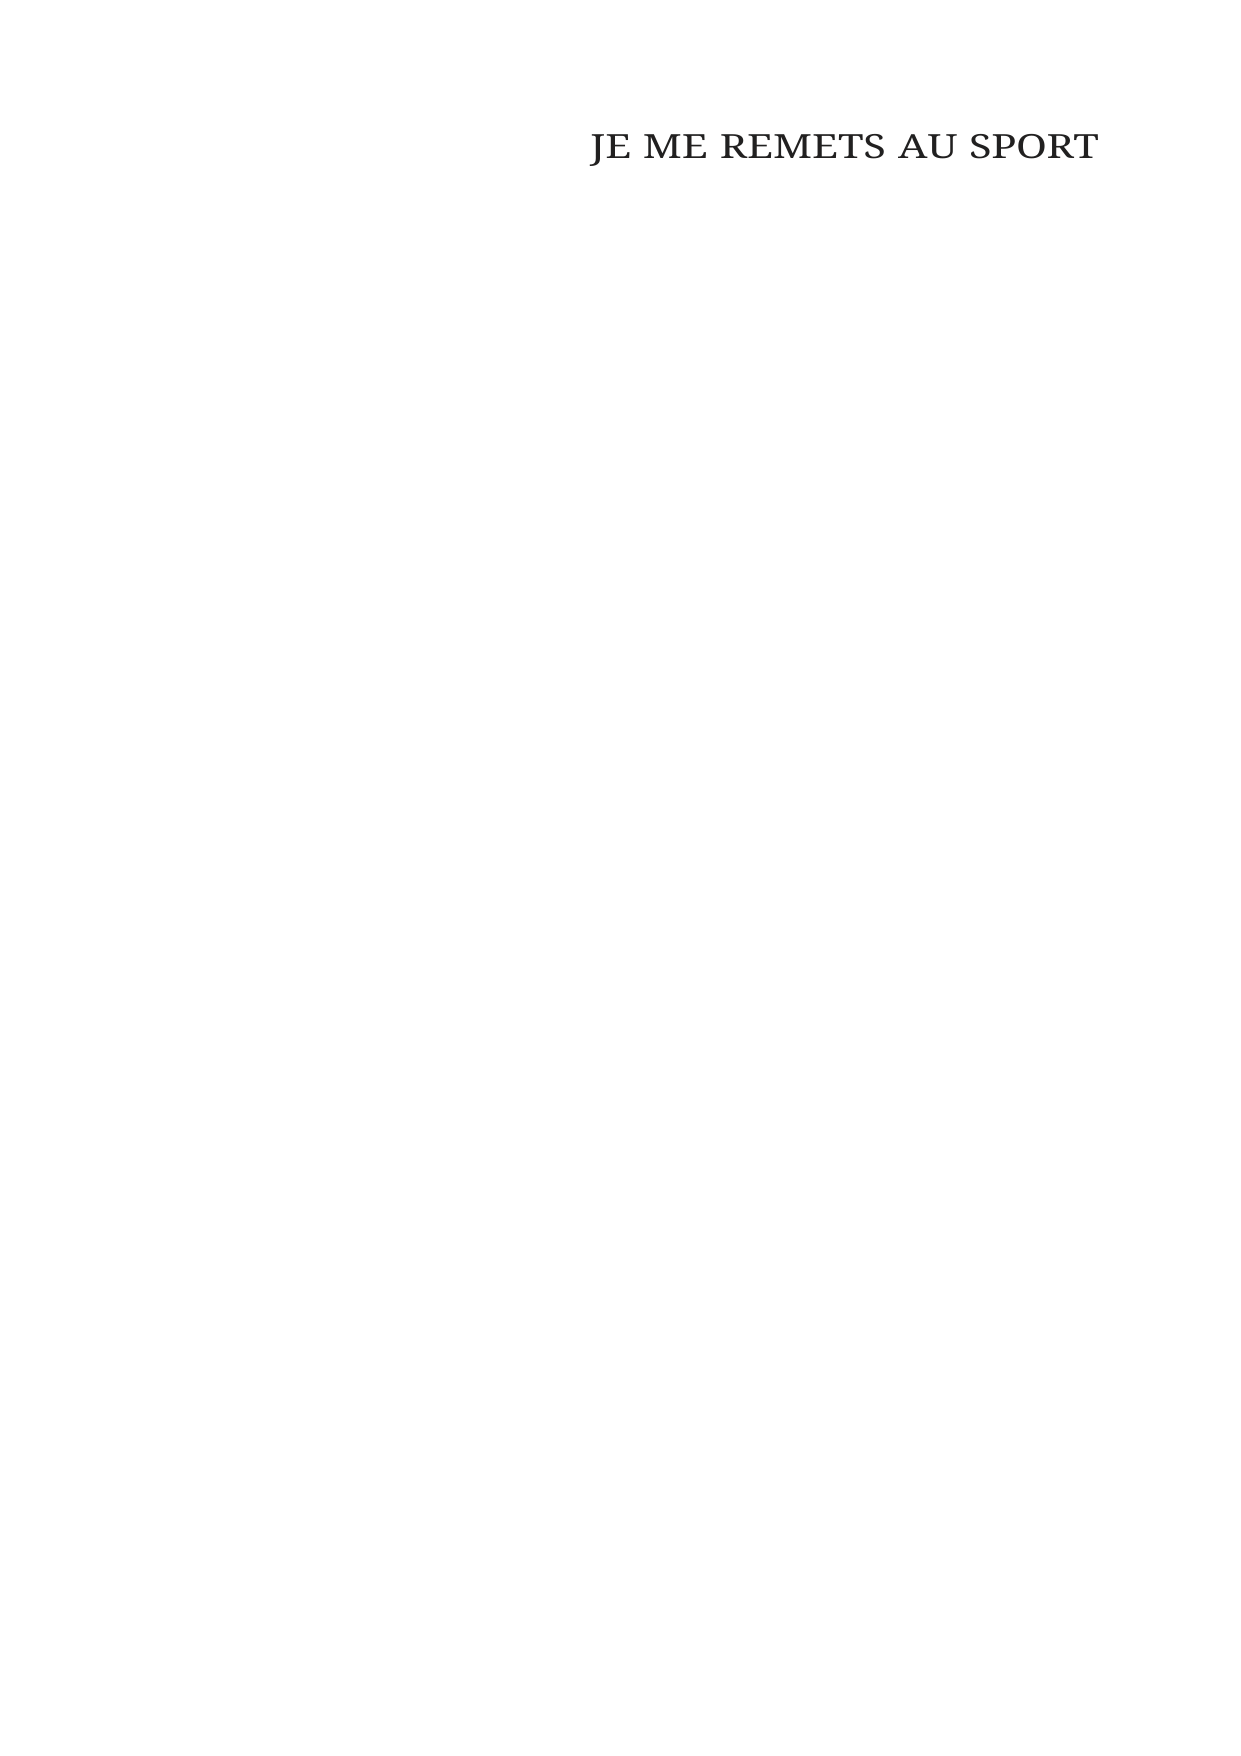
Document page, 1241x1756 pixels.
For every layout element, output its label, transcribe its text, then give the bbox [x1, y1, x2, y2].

text JE ME REMETS AU SPORT [590, 123, 1240, 168]
